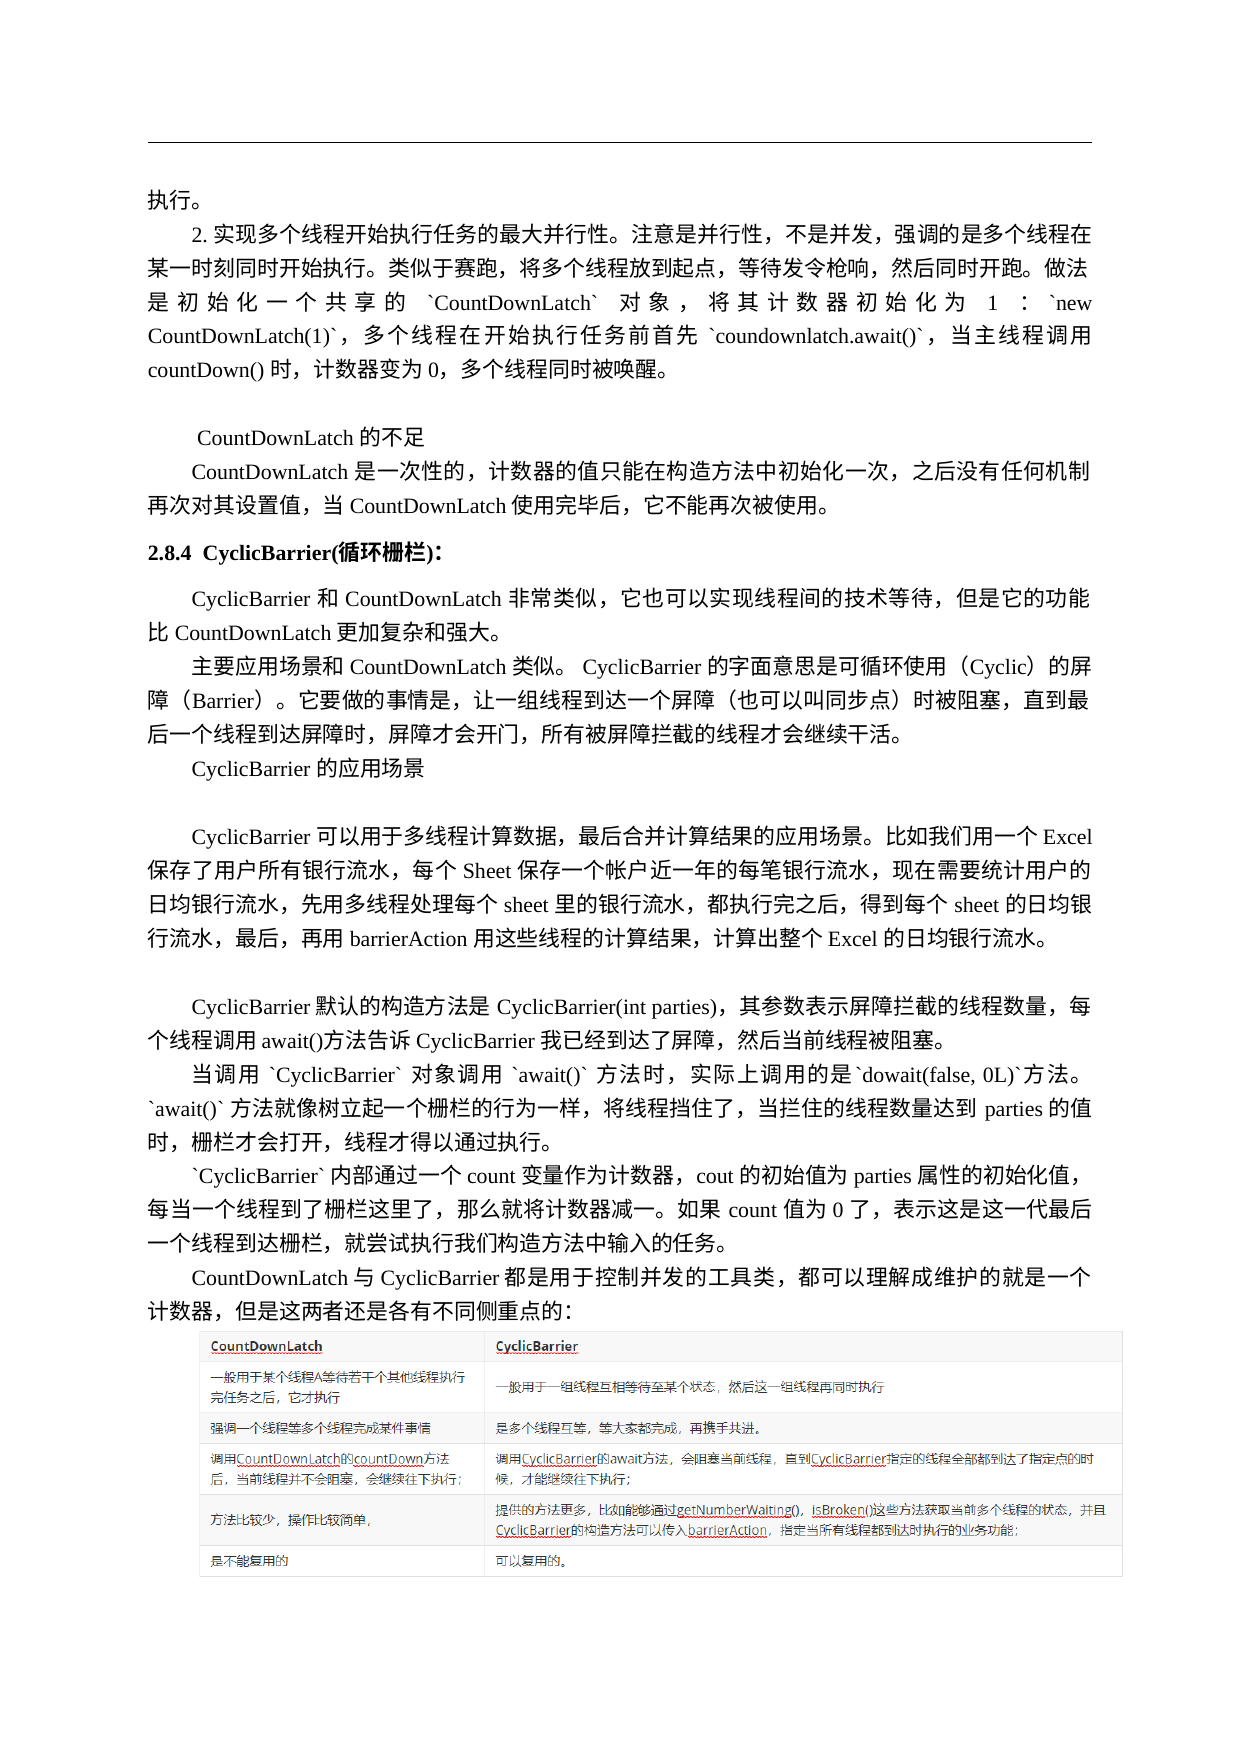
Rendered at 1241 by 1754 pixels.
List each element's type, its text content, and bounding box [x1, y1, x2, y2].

text 主要应用场景和 CountDownLatch 类似。 CyclicBarrier 的字面意思是可循环使用（Cyclic）的屏障（Barrier）。它要做的事情是，让一组线程到达一个屏障（也可以叫同步点）时被阻塞，直到最后一个线程到达屏障时，屏障才会开门，所有被屏障拦截的线程才会继续干活。 [148, 648, 1092, 750]
text CyclicBarrier默认的构造方法是 CyclicBarrier(int parties)，其参数表示屏障拦截的线程数量，每个线程调用await()方法告诉 CyclicBarrier 我已经到达了屏障，然后当前线程被阻塞。 [148, 988, 1092, 1056]
text 当调用 `CyclicBarrier` 对象调用 `await()` 方法时，实际上调用的是`dowait(false, 0L)`方法。 `await()` 方法就像树立起一个栅栏的行为一样，将线程挡住了，当拦住的线程数量达到 parties 的值时，栅栏才会打开，线程才得以通过执行。 [148, 1056, 1092, 1157]
text CountDownLatch 是一次性的，计数器的值只能在构造方法中初始化一次，之后没有任何机制再次对其设置值，当 CountDownLatch 使用完毕后，它不能再次被使用。 [148, 453, 1092, 521]
text CyclicBarrier 可以用于多线程计算数据，最后合并计算结果的应用场景。比如我们用一个 Excel 保存了用户所有银行流水，每个 Sheet 保存一个帐户近一年的每笔银行流水，现在需要统计用户的日均银行流水，先用多线程处理每个 sheet 里的银行流水，都执行完之后，得到每个 sheet 的日均银行流水，最后，再用 barrierAction 用这些线程的计算结果，计算出整个 Excel 的日均银行流水。 [148, 818, 1092, 954]
text CountDownLatch 的不足 [148, 419, 1092, 453]
picture [191, 1327, 1136, 1587]
text CyclicBarrier 的应用场景 [148, 750, 1092, 784]
text CyclicBarrier 和 CountDownLatch 非常类似，它也可以实现线程间的技术等待，但是它的功能比 CountDownLatch 更加复杂和强大。 [148, 580, 1092, 648]
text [148, 182, 1092, 216]
text 2. 实现多个线程开始执行任务的最大并行性。注意是并行性，不是并发，强调的是多个线程在某一时刻同时开始执行。类似于赛跑，将多个线程放到起点，等待发令枪响，然后同时开跑。做法是初始化一个共享的 `CountDownLatch` 对象，将其计数器初始化为 1 ：`new CountDownLatch(1)`，多个线程在开始执行任务前首先 `coundownlatch.await()`，当主线程调用 countDown() 时，计数器变为 0，多个线程同时被唤醒。 [148, 216, 1092, 385]
text `CyclicBarrier` 内部通过一个 count 变量作为计数器，cout 的初始值为 parties 属性的初始化值，每当一个线程到了栅栏这里了，那么就将计数器减一。如果 count 值为 0 了，表示这是这一代最后一个线程到达栅栏，就尝试执行我们构造方法中输入的任务。 [148, 1157, 1092, 1259]
subtitle CyclicBarrier(循环栅栏)： [148, 534, 1092, 568]
text CountDownLatch与CyclicBarrier都是用于控制并发的工具类，都可以理解成维护的就是一个计数器，但是这两者还是各有不同侧重点的： [148, 1259, 1092, 1327]
